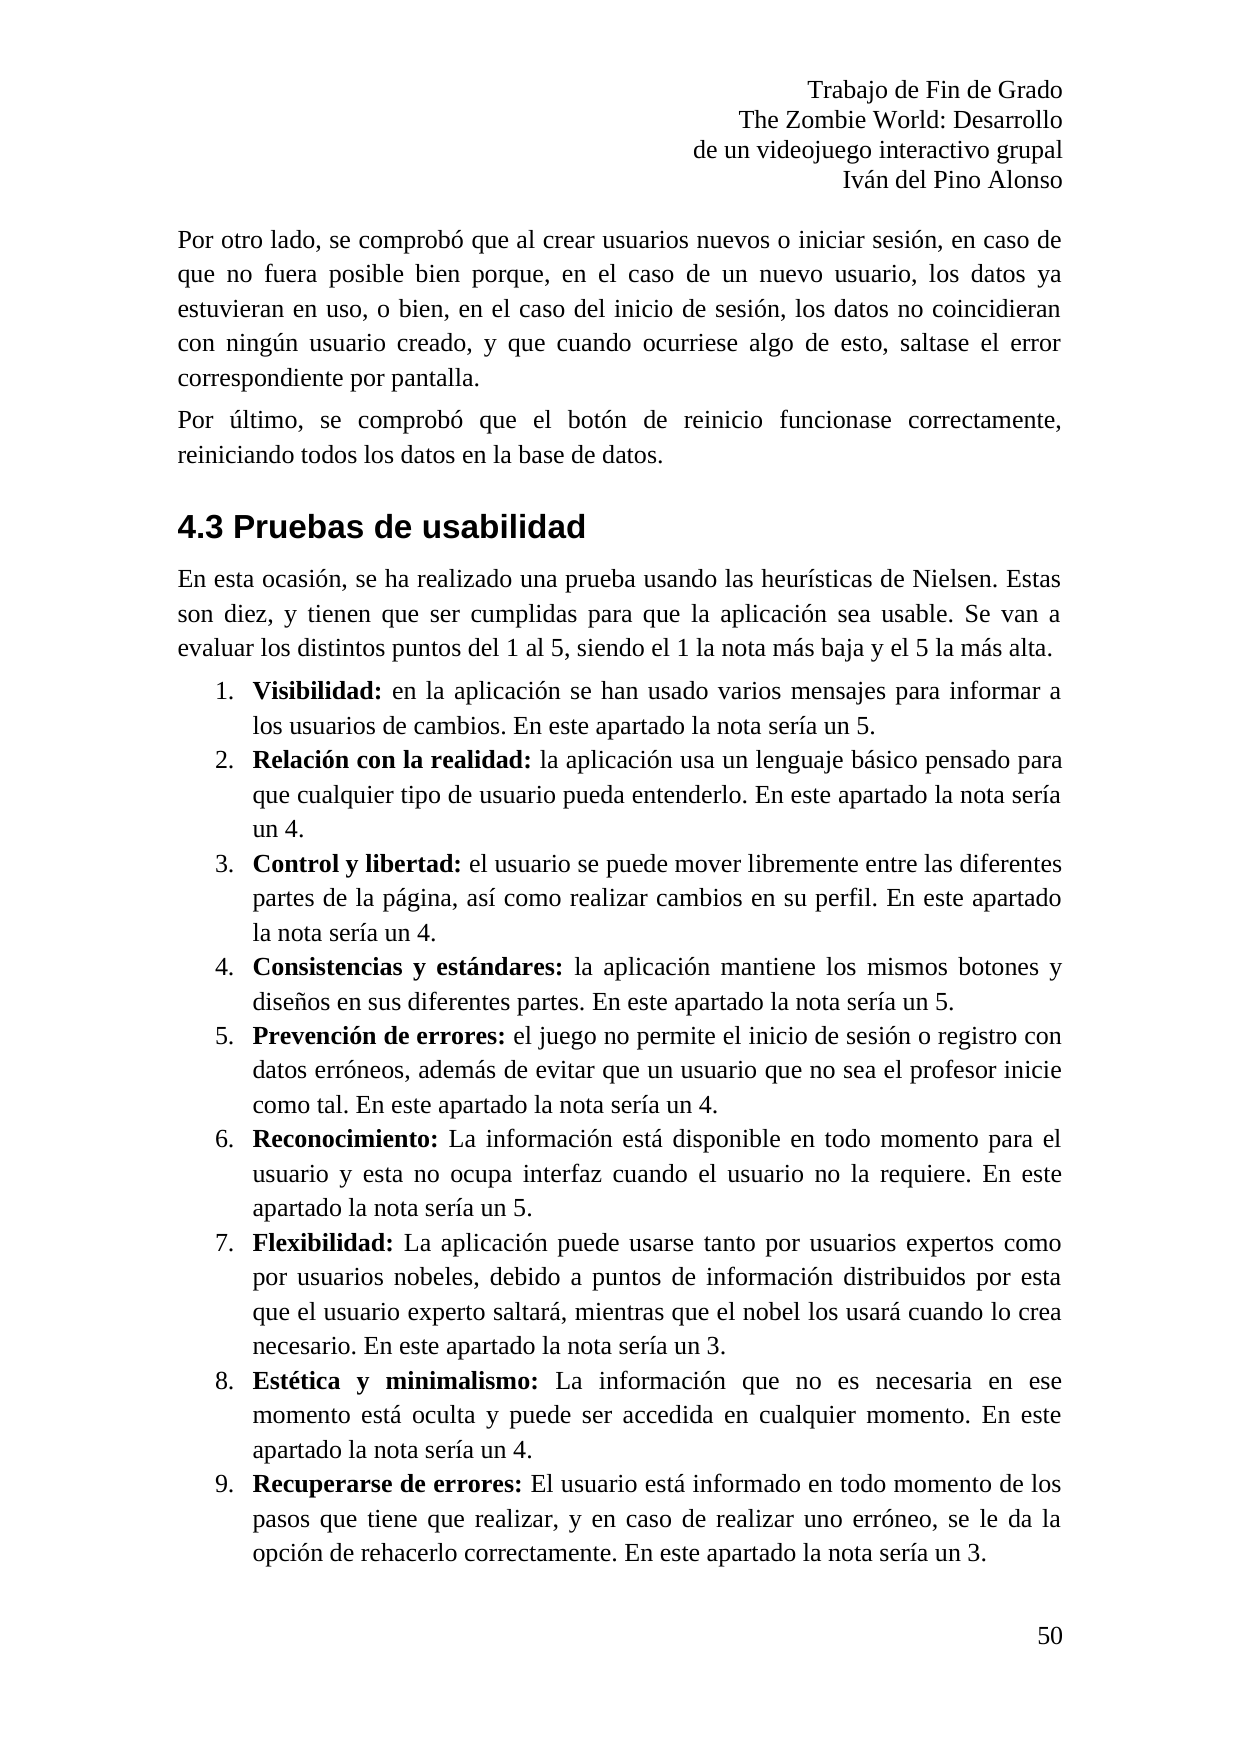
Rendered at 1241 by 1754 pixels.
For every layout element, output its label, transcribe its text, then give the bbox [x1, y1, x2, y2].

text Por último, se comprobó que el botón de reinicio funcionase correctamente, reiniciando todos los datos en la base de datos. [177, 404, 1063, 469]
list Relación con la realidad: la aplicación usa un lenguaje básico pensado para que cualquier tipo de usuario pueda entenderlo. En este apartado la nota sería un 4. [215, 744, 1063, 843]
text En esta ocasión, se ha realizado una prueba usando las heurísticas de Nielsen. Estas son diez, y tienen que ser cumplidas para que la aplicación sea usable. Se van a evaluar los distintos puntos del 1 al 5, siendo el 1 la nota más baja y el 5 la más alta. [177, 563, 1063, 662]
list Consistencias y estándares: la aplicación mantiene los mismos botones y diseños en sus diferentes partes. En este apartado la nota sería un 5. [215, 951, 1063, 1016]
list Estética y minimalismo: La información que no es necesaria en ese momento está oculta y puede ser accedida en cualquier momento. En este apartado la nota sería un 4. [215, 1365, 1063, 1464]
list Flexibilidad: La aplicación puede usarse tanto por usuarios expertos como por usuarios nobeles, debido a puntos de información distribuidos por esta que el usuario experto saltará, mientras que el nobel los usará cuando lo crea necesario. En este apartado la nota sería un 3. [215, 1227, 1063, 1360]
list Control y libertad: el usuario se puede mover libremente entre las diferentes partes de la página, así como realizar cambios en su perfil. En este apartado la nota sería un 4. [215, 848, 1063, 947]
list Visibilidad: en la aplicación se han usado varios mensajes para informar a los usuarios de cambios. En este apartado la nota sería un 5. [215, 675, 1063, 740]
list Prevención de errores: el juego no permite el inicio de sesión o registro con datos erróneos, además de evitar que un usuario que no sea el profesor inicie como tal. En este apartado la nota sería un 4. [215, 1020, 1063, 1119]
subtitle 4.3 Pruebas de usabilidad [177, 507, 1063, 545]
text Por otro lado, se comprobó que al crear usuarios nuevos o iniciar sesión, en caso de que no fuera posible bien porque, en el caso de un nuevo usuario, los datos ya estuvieran en uso, o bien, en el caso del inicio de sesión, los datos no coincidieran con ningún usuario creado, y que cuando ocurriese algo de esto, saltase el error correspondiente por pantalla. [177, 224, 1063, 392]
list Reconocimiento: La información está disponible en todo momento para el usuario y esta no ocupa interfaz cuando el usuario no la requiere. En este apartado la nota sería un 5. [215, 1123, 1063, 1222]
list Recuperarse de errores: El usuario está informado en todo momento de los pasos que tiene que realizar, y en caso de realizar uno erróneo, se le da la opción de rehacerlo correctamente. En este apartado la nota sería un 3. [215, 1468, 1063, 1567]
